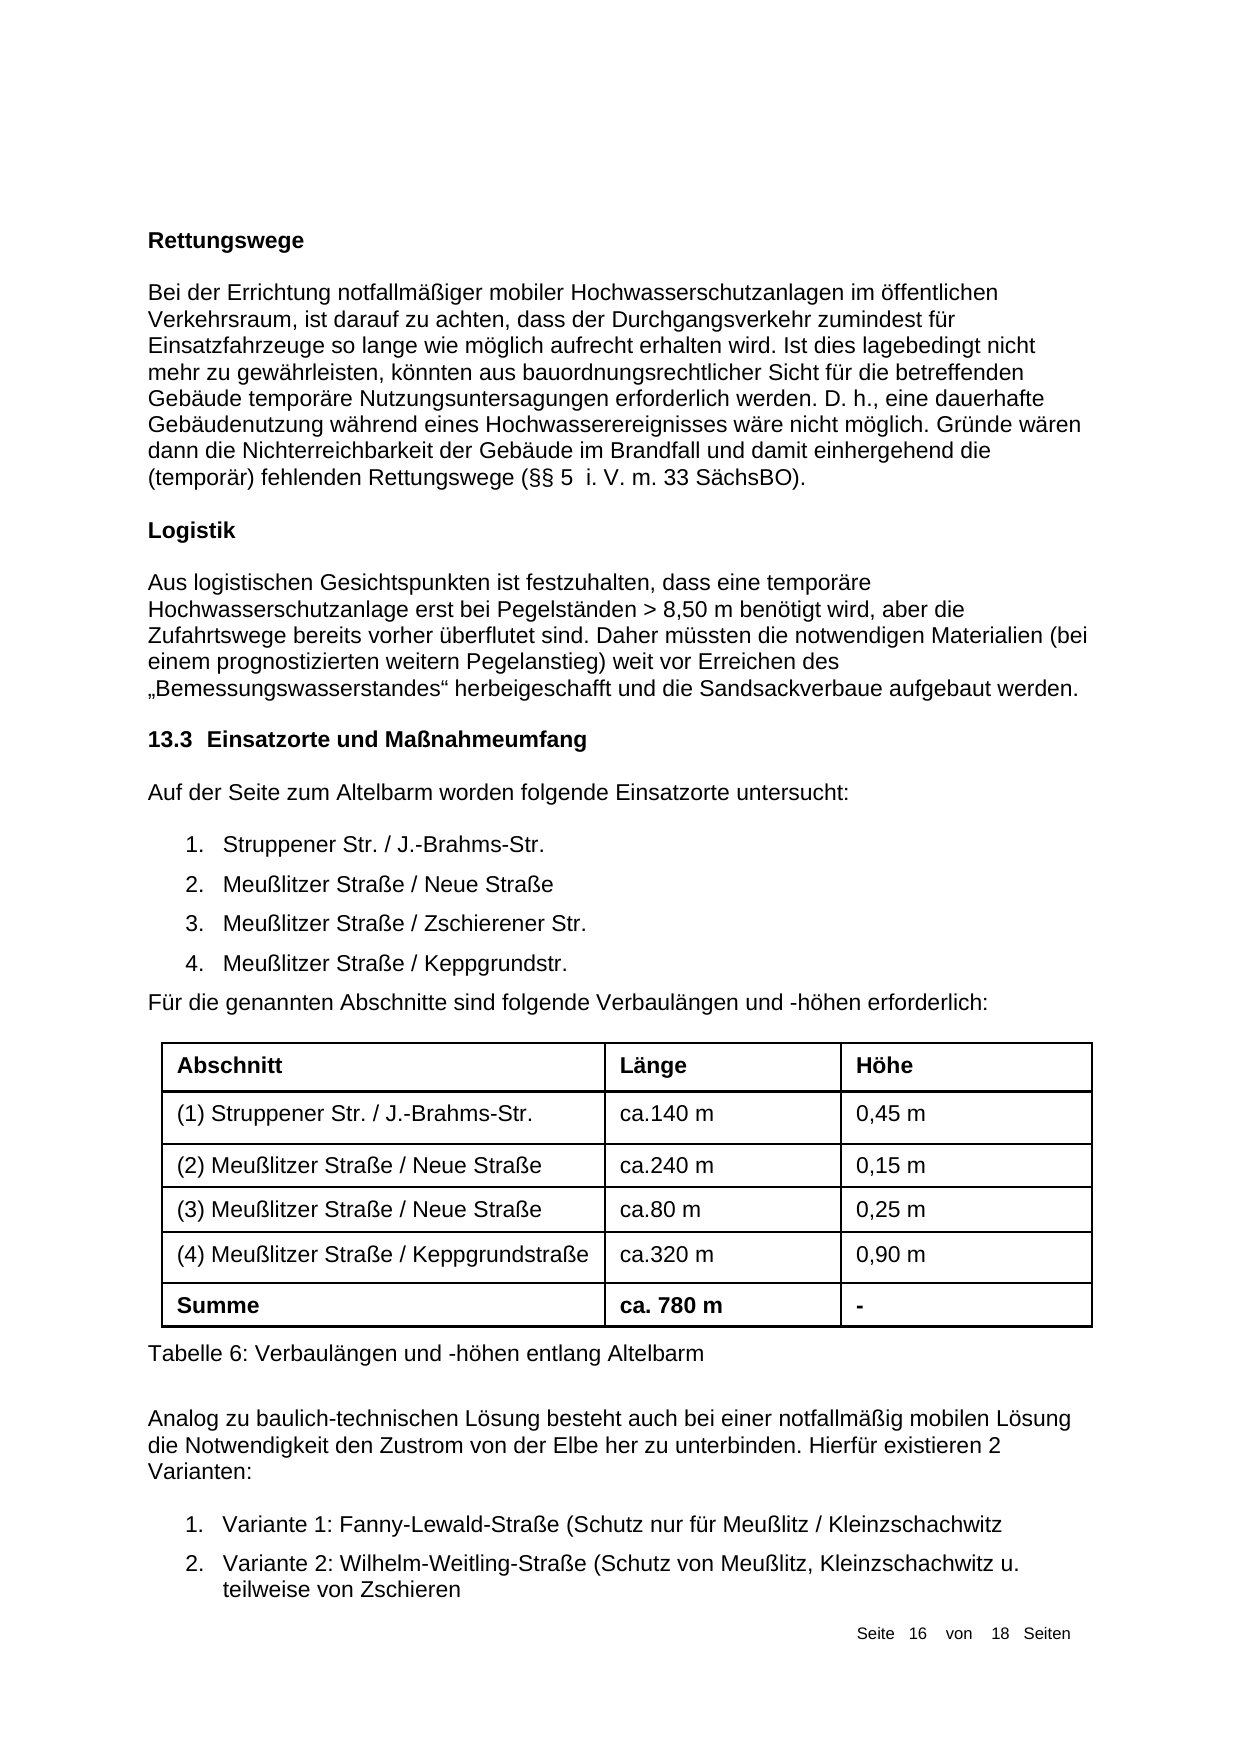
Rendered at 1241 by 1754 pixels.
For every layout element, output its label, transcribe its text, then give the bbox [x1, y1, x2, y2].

table_cell ca.240 m [606, 1145, 840, 1186]
table_cell 0,25 m [842, 1188, 1091, 1231]
table_cell 0,45 m [842, 1093, 1091, 1142]
table_cell 0,15 m [842, 1145, 1091, 1186]
list Variante 1: Fanny-Lewald-Straße (Schutz nur für Meußlitz / Kleinzschachwitz [185, 1511, 1093, 1537]
table_cell - [842, 1284, 1091, 1325]
text Aus logistischen Gesichtspunkten ist festzuhalten, dass eine temporäre Hochwasserschutzanlage erst bei Pegelständen > 8,50 m benötigt wird, aber die Zufahrtswege bereits vorher überflutet sind. Daher müssten die notwendigen Materialien (bei einem prognostizierten weitern Pegelanstieg) weit vor Erreichen des „Bemessungswasserstandes“ herbeigeschafft und die Sandsackverbaue aufgebaut werden. [148, 569, 1093, 701]
table_cell ca.80 m [606, 1188, 840, 1231]
text Analog zu baulich-technischen Lösung besteht auch bei einer notfallmäßig mobilen Lösung die Notwendigkeit den Zustrom von der Elbe her zu unterbinden. Hierfür existieren 2 Varianten: [148, 1405, 1093, 1484]
table_cell (4) Meußlitzer Straße / Keppgrundstraße [163, 1233, 604, 1282]
table_cell (2) Meußlitzer Straße / Neue Straße [163, 1145, 604, 1186]
table_header Höhe [842, 1044, 1091, 1090]
table_cell ca.320 m [606, 1233, 840, 1282]
list Variante 2: Wilhelm-Weitling-Straße (Schutz von Meußlitz, Kleinzschachwitz u. teilweise von Zschieren [185, 1549, 1093, 1602]
text Rettungswege [148, 227, 1093, 253]
list Meußlitzer Straße / Neue Straße [185, 871, 1093, 897]
list Meußlitzer Straße / Keppgrundstr. [185, 950, 1093, 976]
text Tabelle 6: Verbaulängen und -höhen entlang Altelbarm [148, 1340, 1093, 1366]
table_cell ca. 780 m [606, 1284, 840, 1325]
list Meußlitzer Straße / Zschierener Str. [185, 910, 1093, 937]
text Auf der Seite zum Altelbarm worden folgende Einsatzorte untersucht: [148, 779, 1093, 805]
table_header Abschnitt [163, 1044, 604, 1090]
subtitle Einsatzorte und Maßnahmeumfang [148, 726, 1093, 752]
text Für die genannten Abschnitte sind folgende Verbaulängen und -höhen erforderlich: [148, 989, 1093, 1016]
table_cell Summe [163, 1284, 604, 1325]
list Struppener Str. / J.-Brahms-Str. [185, 831, 1093, 858]
table_header Länge [606, 1044, 840, 1090]
table_cell (1) Struppener Str. / J.-Brahms-Str. [163, 1093, 604, 1142]
table_cell ca.140 m [606, 1093, 840, 1142]
text Bei der Errichtung notfallmäßiger mobiler Hochwasserschutzanlagen im öffentlichen Verkehrsraum, ist darauf zu achten, dass der Durchgangsverkehr zumindest für Einsatzfahrzeuge so lange wie möglich aufrecht erhalten wird. Ist dies lagebedingt nicht mehr zu gewährleisten, könnten aus bauordnungsrechtlicher Sicht für die betreffenden Gebäude temporäre Nutzungsuntersagungen erforderlich werden. D. h., eine dauerhafte Gebäudenutzung während eines Hochwasserereignisses wäre nicht möglich. Gründe wären dann die Nichterreichbarkeit der Gebäude im Brandfall und damit einhergehend die (temporär) fehlenden Rettungswege (§§ 5 i. V. m. 33 SächsBO). [148, 279, 1093, 490]
table_cell (3) Meußlitzer Straße / Neue Straße [163, 1188, 604, 1231]
table_cell 0,90 m [842, 1233, 1091, 1282]
text Logistik [148, 517, 1093, 543]
